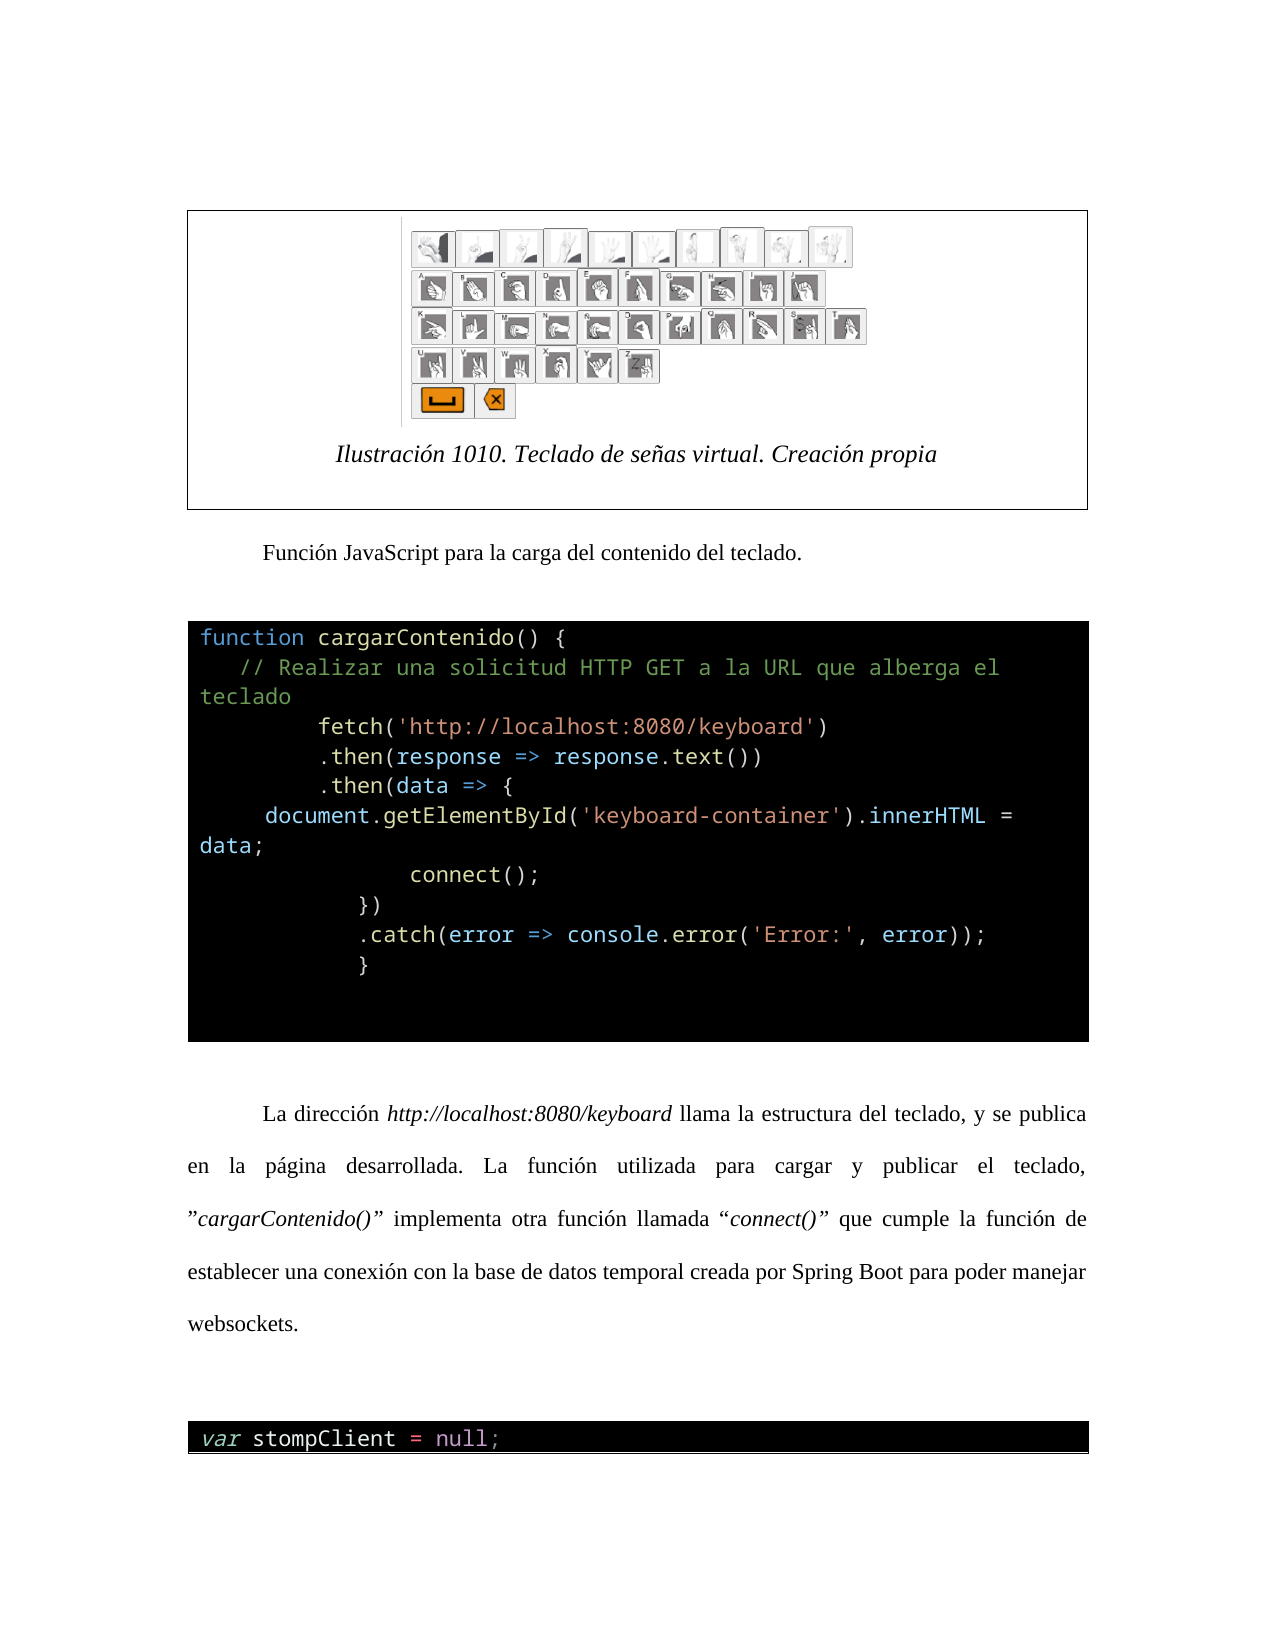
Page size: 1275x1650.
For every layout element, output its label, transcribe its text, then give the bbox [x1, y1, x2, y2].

table_header Ilustración 10. Teclado de señas virtual. Creación propia [188, 211, 1087, 508]
table_header function cargarContenido() { // Realizar una solicitud HTTP GET a la URL que alberga el teclado fetch('http://localhost:8080/keyboard') .then(response => response.text()) .then(data => { document.getElementById('keyboard-container').innerHTML = data; connect(); }) .catch(error => console.error('Error:', error)); } [189, 622, 1088, 1041]
text Función JavaScript para la carga del contenido del teclado. [187, 539, 1087, 565]
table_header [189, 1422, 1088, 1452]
text La dirección http://localhost:8080/keyboard llama la estructura del teclado, y se publica en la página desarrollada. La función utilizada para cargar y publicar el teclado, ”cargarContenido()” implementa otra función llamada “connect()” que cumple la función de establecer una conexión con la base de datos temporal creada por Spring Boot para poder manejar websockets. [187, 1100, 1087, 1337]
picture [401, 211, 874, 427]
